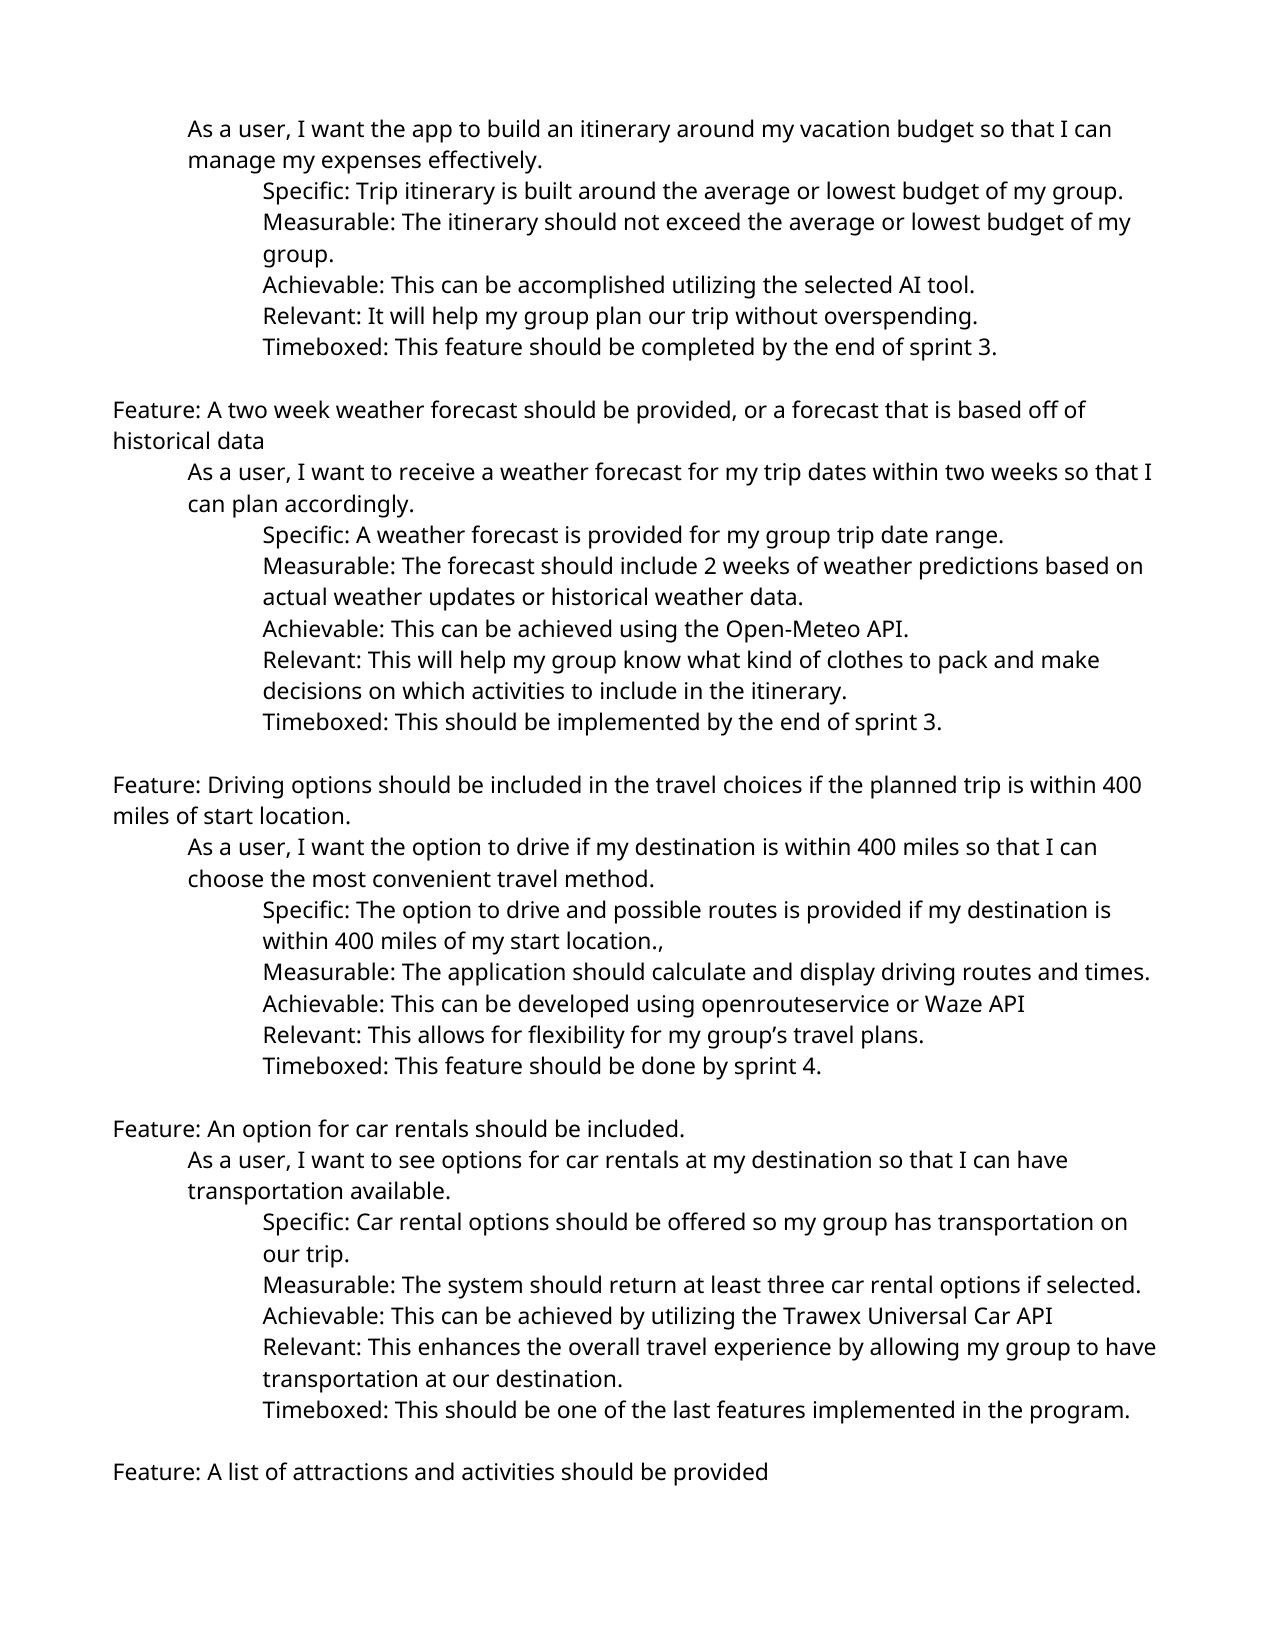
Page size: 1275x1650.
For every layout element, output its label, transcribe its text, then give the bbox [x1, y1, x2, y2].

text Relevant: This enhances the overall travel experience by allowing my group to have transportation at our destination. [262, 1331, 1162, 1394]
text Feature: An option for car rentals should be included. [112, 1112, 1162, 1144]
text Specific: Trip itinerary is built around the average or lowest budget of my group. [262, 175, 1162, 206]
text Timeboxed: This feature should be completed by the end of sprint 3. [262, 331, 1162, 362]
text Feature: Driving options should be included in the travel choices if the planned trip is within 400 miles of start location. [112, 769, 1162, 831]
text Specific: The option to drive and possible routes is provided if my destination is within 400 miles of my start location., [262, 894, 1162, 956]
text Achievable: This can be accomplished utilizing the selected AI tool. [262, 269, 1162, 300]
text Measurable: The itinerary should not exceed the average or lowest budget of my group. [262, 206, 1162, 269]
text Timeboxed: This should be one of the last features implemented in the program. [262, 1394, 1162, 1425]
text Timeboxed: This feature should be done by sprint 4. [262, 1050, 1162, 1081]
text Measurable: The forecast should include 2 weeks of weather predictions based on actual weather updates or historical weather data. [262, 550, 1162, 612]
text As a user, I want the option to drive if my destination is within 400 miles so that I can choose the most convenient travel method. [187, 831, 1162, 894]
text Timeboxed: This should be implemented by the end of sprint 3. [262, 706, 1162, 737]
text As a user, I want the app to build an itinerary around my vacation budget so that I can manage my expenses effectively. [187, 112, 1162, 175]
text Measurable: The application should calculate and display driving routes and times. [262, 956, 1162, 987]
text Specific: A weather forecast is provided for my group trip date range. [262, 519, 1162, 550]
text Feature: A list of attractions and activities should be provided [112, 1456, 1162, 1487]
text Achievable: This can be achieved by utilizing the Trawex Universal Car API [262, 1300, 1162, 1331]
text As a user, I want to receive a weather forecast for my trip dates within two weeks so that I can plan accordingly. [187, 456, 1162, 519]
text Feature: A two week weather forecast should be provided, or a forecast that is based off of historical data [112, 394, 1162, 456]
text Achievable: This can be developed using openrouteservice or Waze API [262, 987, 1162, 1019]
text Relevant: It will help my group plan our trip without overspending. [262, 300, 1162, 331]
text Relevant: This allows for flexibility for my group’s travel plans. [262, 1019, 1162, 1050]
text Relevant: This will help my group know what kind of clothes to pack and make decisions on which activities to include in the itinerary. [262, 644, 1162, 706]
text As a user, I want to see options for car rentals at my destination so that I can have transportation available. [187, 1144, 1162, 1206]
text Measurable: The system should return at least three car rental options if selected. [262, 1269, 1162, 1300]
text Achievable: This can be achieved using the Open-Meteo API. [262, 612, 1162, 644]
text Specific: Car rental options should be offered so my group has transportation on our trip. [262, 1206, 1162, 1269]
